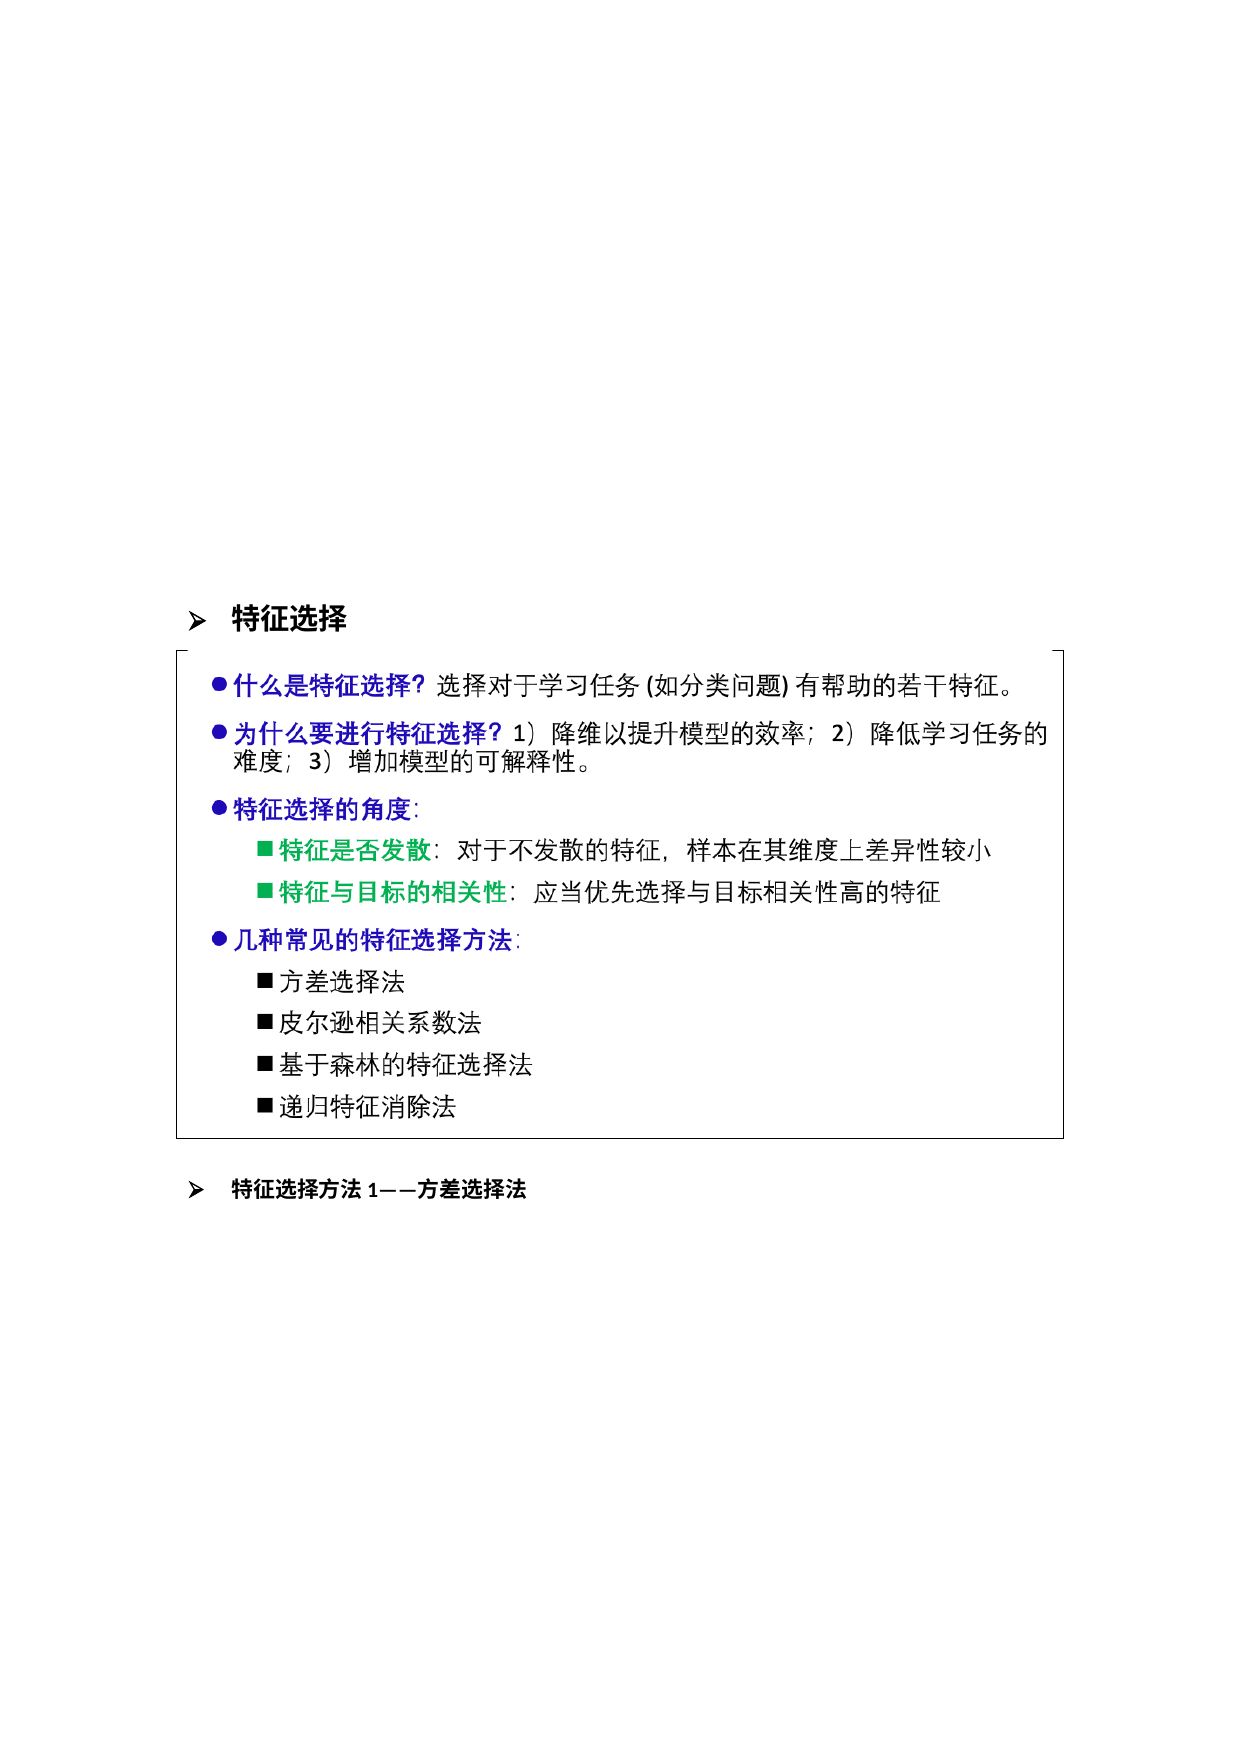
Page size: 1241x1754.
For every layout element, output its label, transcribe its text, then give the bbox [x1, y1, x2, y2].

picture [187, 650, 1053, 1133]
list 特征选择方法1——方差选择法 [187, 1172, 1053, 1204]
table_header [177, 651, 1063, 1138]
list 特征选择 [187, 584, 1053, 649]
